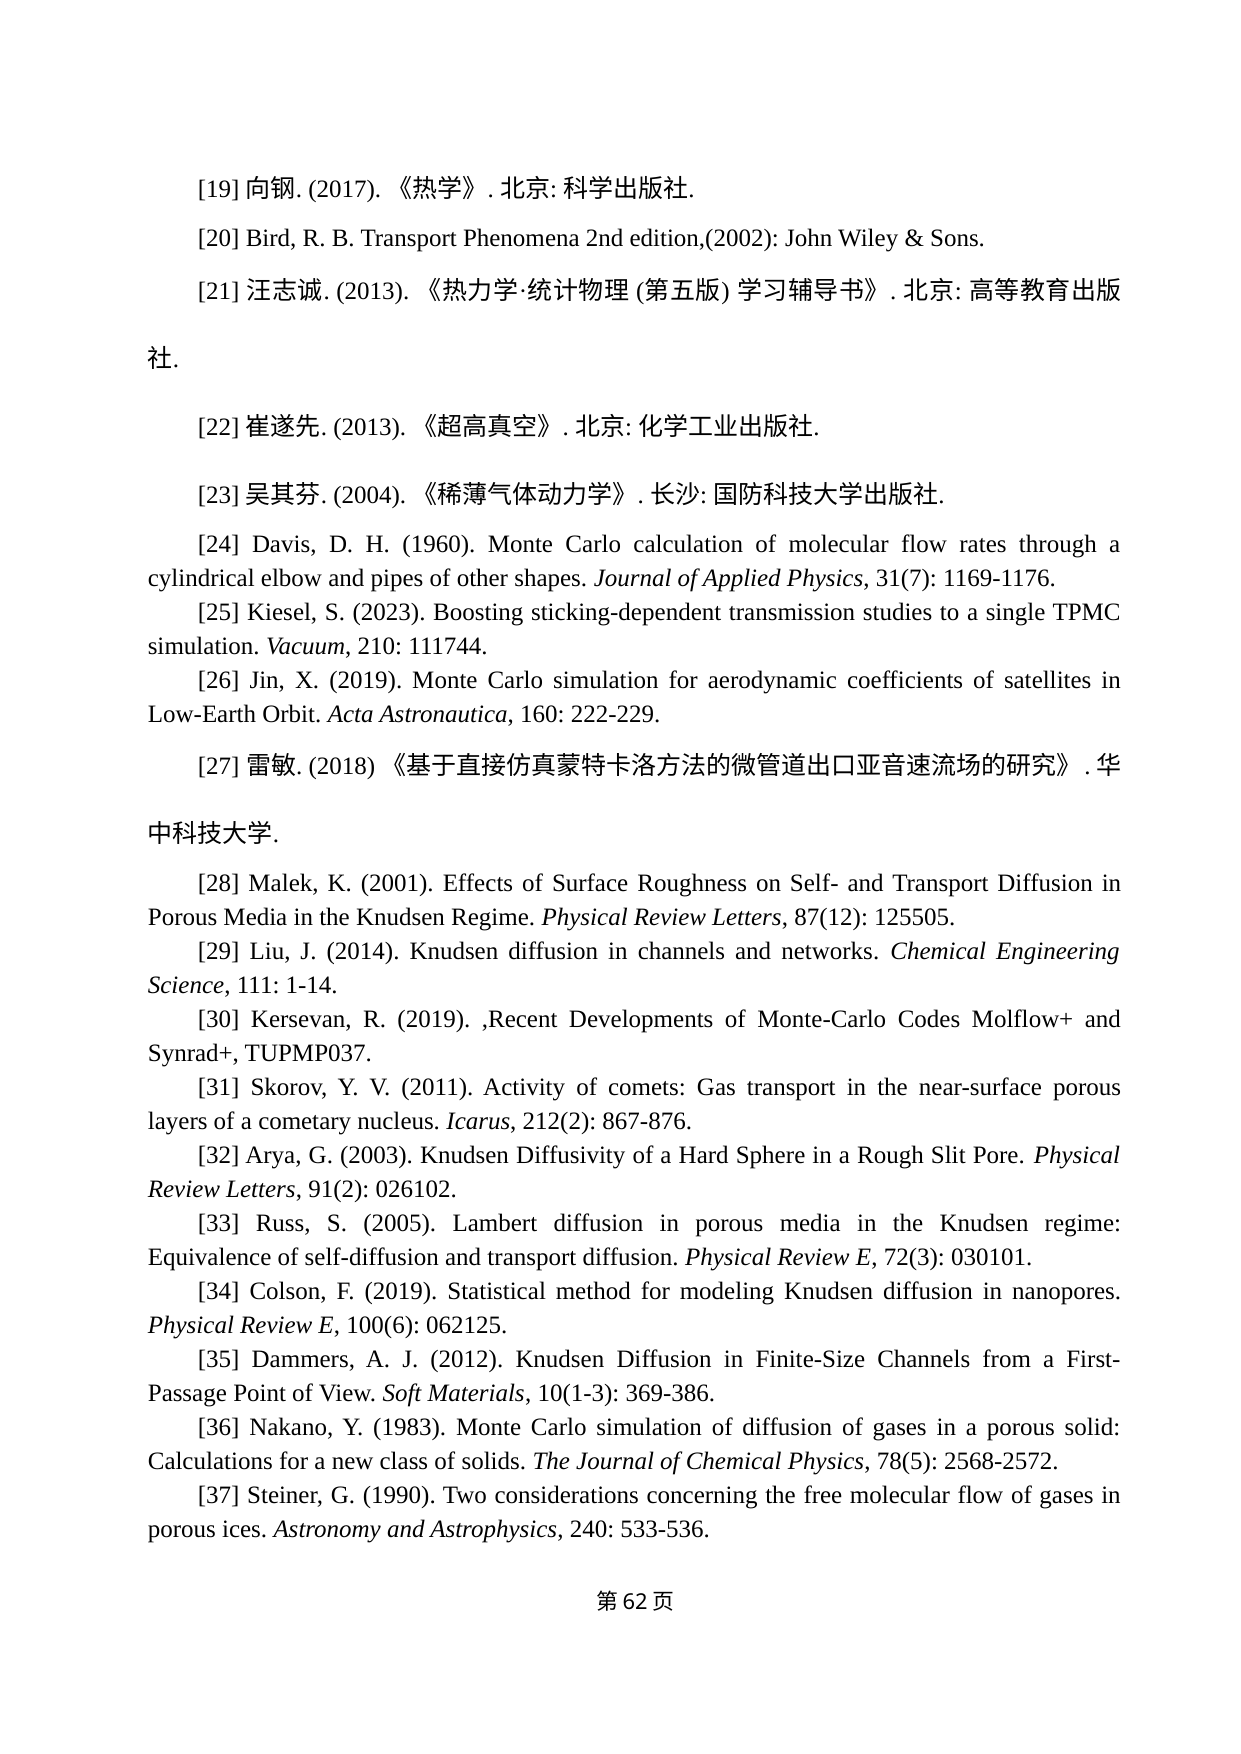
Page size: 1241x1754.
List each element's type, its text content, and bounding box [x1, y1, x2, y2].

text [30] Kersevan, R. (2019). ,Recent Developments of Monte-Carlo Codes Molflow+ and Synrad+, TUPMP037. [148, 1002, 1122, 1069]
text [25] Kiesel, S. (2023). Boosting sticking-dependent transmission studies to a single TPMC simulation. Vacuum, 210: 111744. [148, 594, 1122, 662]
text [21] 汪志诚. (2013). 《热力学·统计物理 (第五版) 学习辅导书》. 北京: 高等教育出版社. [148, 254, 1122, 390]
text [36] Nakano, Y. (1983). Monte Carlo simulation of diffusion of gases in a porous solid: Calculations for a new class of solids. The Journal of Chemical Physics, 78(5): 2568-2572. [148, 1409, 1122, 1477]
text [24] Davis, D. H. (1960). Monte Carlo calculation of molecular flow rates through a cylindrical elbow and pipes of other shapes. Journal of Applied Physics, 31(7): 1169-1176. [148, 526, 1122, 594]
text [32] Arya, G. (2003). Knudsen Diffusivity of a Hard Sphere in a Rough Slit Pore. Physical Review Letters, 91(2): 026102. [148, 1137, 1122, 1205]
text [33] Russ, S. (2005). Lambert diffusion in porous media in the Knudsen regime: Equivalence of self-diffusion and transport diffusion. Physical Review E, 72(3): 030101. [148, 1205, 1122, 1273]
text [27] 雷敏. (2018) 《基于直接仿真蒙特卡洛方法的微管道出口亚音速流场的研究》. 华中科技大学. [148, 730, 1122, 866]
text [19] 向钢. (2017). 《热学》. 北京: 科学出版社. [148, 153, 1122, 221]
text [23] 吴其芬. (2004). 《稀薄气体动力学》. 长沙: 国防科技大学出版社. [148, 458, 1122, 526]
text [20] Bird, R. B. Transport Phenomena 2nd edition,(2002): John Wiley & Sons. [148, 221, 1122, 254]
text [28] Malek, K. (2001). Effects of Surface Roughness on Self- and Transport Diffusion in Porous Media in the Knudsen Regime. Physical Review Letters, 87(12): 125505. [148, 866, 1122, 934]
text [37] Steiner, G. (1990). Two considerations concerning the free molecular flow of gases in porous ices. Astronomy and Astrophysics, 240: 533-536. [148, 1477, 1122, 1545]
text [29] Liu, J. (2014). Knudsen diffusion in channels and networks. Chemical Engineering Science, 111: 1-14. [148, 934, 1122, 1002]
text [22] 崔遂先. (2013). 《超高真空》. 北京: 化学工业出版社. [148, 390, 1122, 458]
text [31] Skorov, Y. V. (2011). Activity of comets: Gas transport in the near-surface porous layers of a cometary nucleus. Icarus, 212(2): 867-876. [148, 1069, 1122, 1137]
text [34] Colson, F. (2019). Statistical method for modeling Knudsen diffusion in nanopores. Physical Review E, 100(6): 062125. [148, 1273, 1122, 1341]
text [35] Dammers, A. J. (2012). Knudsen Diffusion in Finite-Size Channels from a First-Passage Point of View. Soft Materials, 10(1-3): 369-386. [148, 1341, 1122, 1409]
text [26] Jin, X. (2019). Monte Carlo simulation for aerodynamic coefficients of satellites in Low-Earth Orbit. Acta Astronautica, 160: 222-229. [148, 662, 1122, 730]
